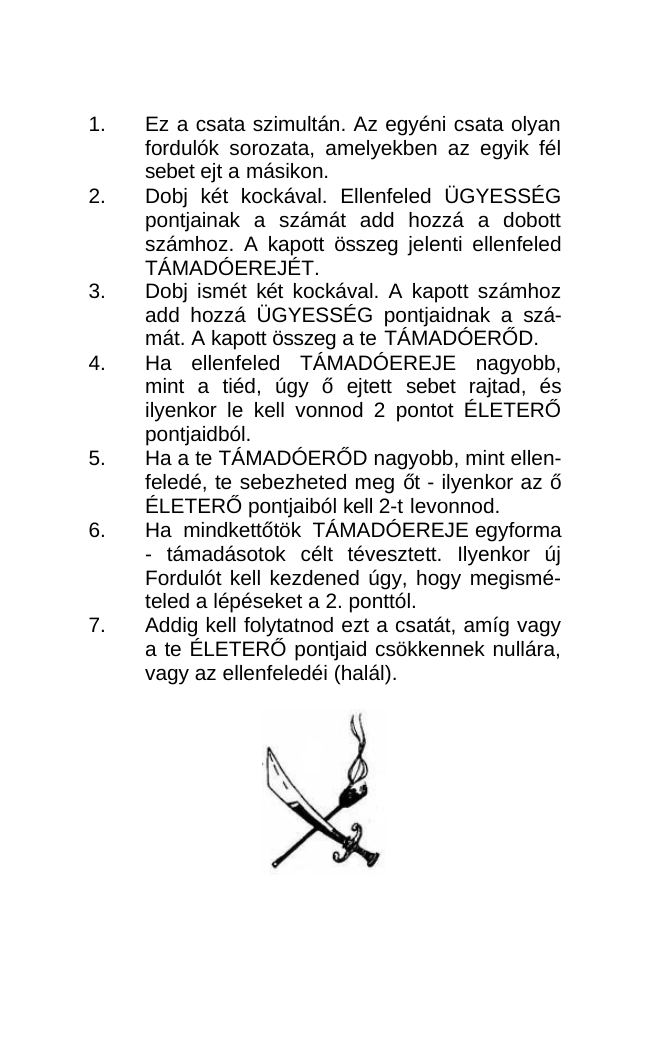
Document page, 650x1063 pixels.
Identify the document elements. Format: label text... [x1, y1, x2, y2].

list Ha mindkettőtök TÁMADÓEREJE egyforma [88, 518, 622, 542]
list Ha a te TÁMADÓERŐD nagyobb, mint ellen- feledé, te sebezheted meg őt - ilyenkor az ő ÉLETERŐ pontjaiból kell 2-t levonnod. [88, 446, 562, 518]
list Dobj ismét két kockával. A kapott számhoz add hozzá ÜGYESSÉG pontjaidnak a szá- mát. A kapott összeg a te TÁMADÓERŐD. [88, 279, 561, 350]
list Addig kell folytatnod ezt a csatát, amíg vagy a te ÉLETERŐ pontjaid csökkennek nullára, vagy az ellenfeledéi (halál). [88, 613, 561, 685]
list Dobj két kockával. Ellenfeled ÜGYESSÉG pontjainak a számát add hozzá a dobott számhoz. A kapott összeg jelenti ellenfeled TÁMADÓEREJÉT. [88, 183, 562, 279]
picture [262, 709, 387, 875]
text - támadásotok célt tévesztett. Ilyenkor új Fordulót kell kezdened úgy, hogy megismé- teled a lépéseket a 2. ponttól. [145, 542, 561, 613]
list Ha ellenfeled TÁMADÓEREJE nagyobb, mint a tiéd, úgy ő ejtett sebet rajtad, és ilyenkor le kell vonnod 2 pontot ÉLETERŐ pontjaidból. [88, 350, 562, 446]
list Ez a csata szimultán. Az egyéni csata olyan fordulók sorozata, amelyekben az egyik fél sebet ejt a másikon. [88, 111, 561, 183]
